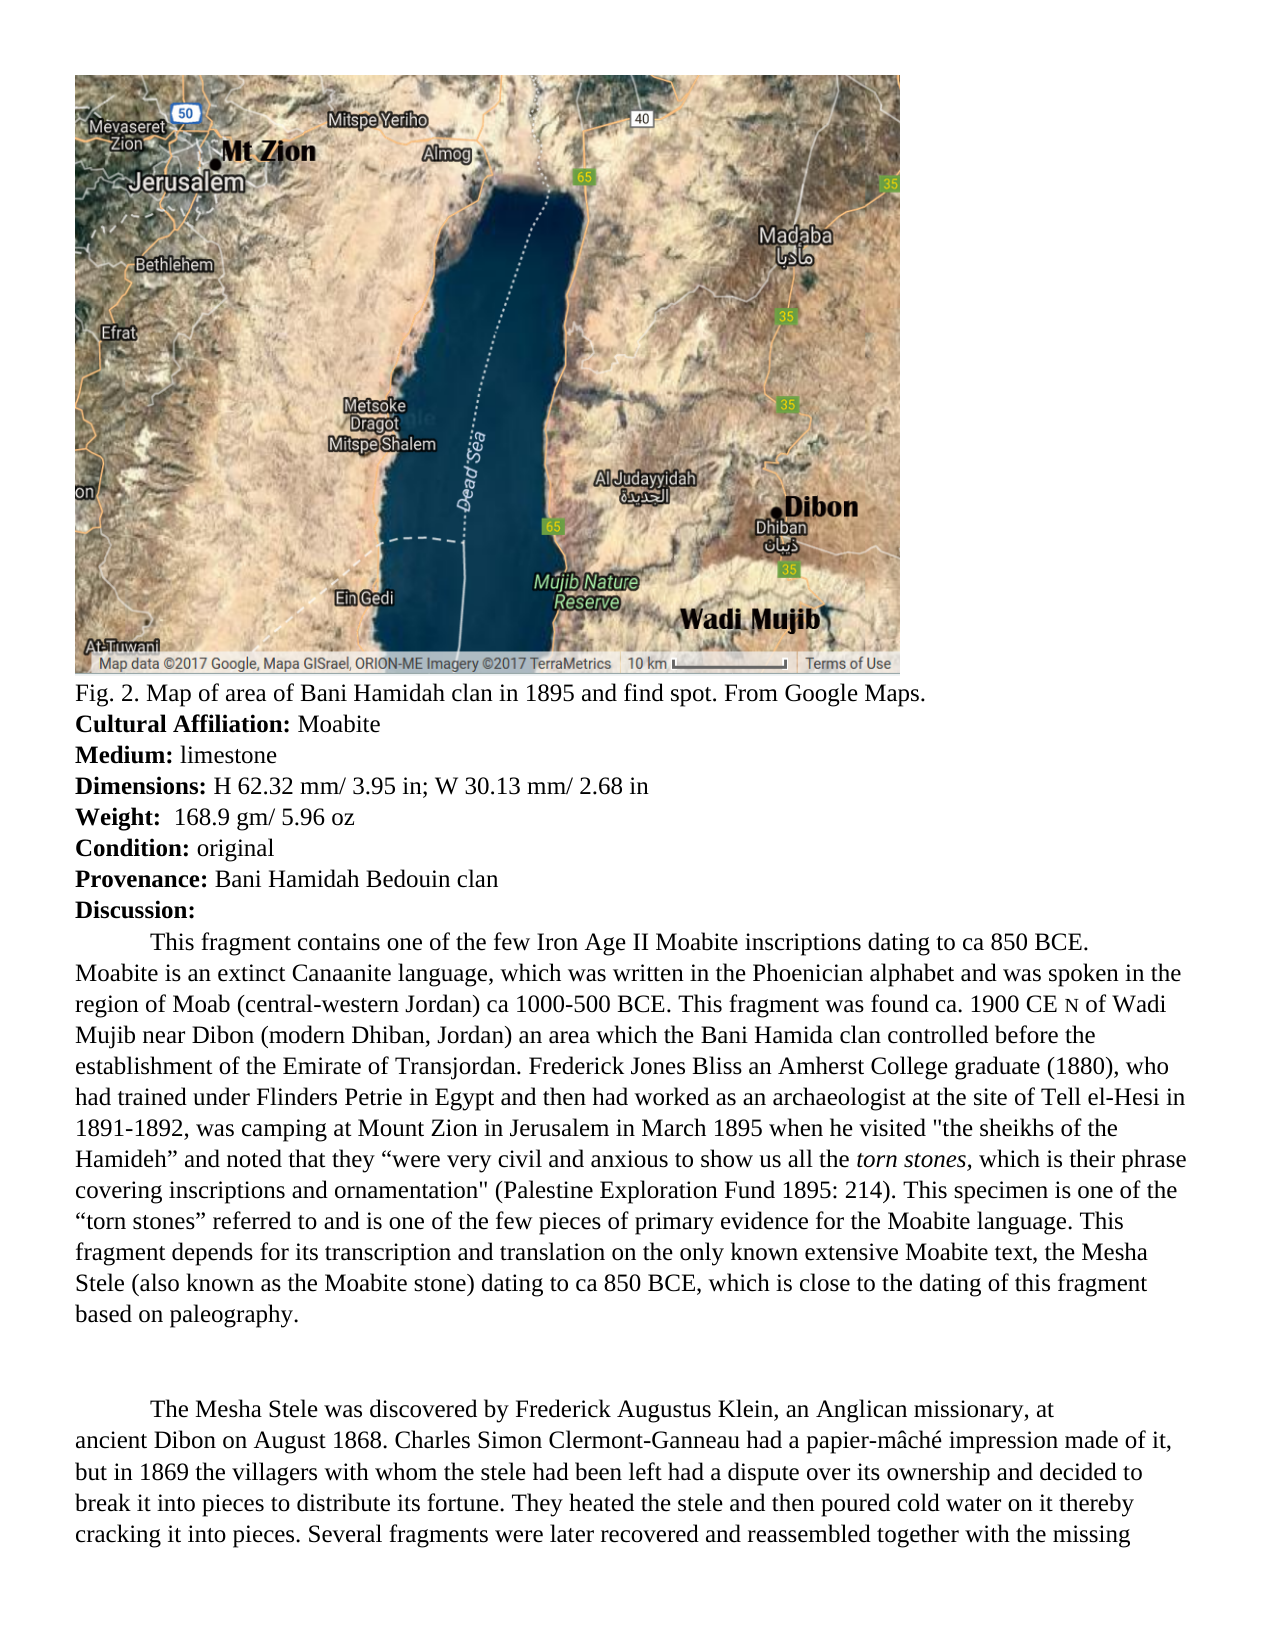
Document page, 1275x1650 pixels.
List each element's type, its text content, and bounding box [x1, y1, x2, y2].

text Dimensions: H 62.32 mm/ 3.95 in; W 30.13 mm/ 2.68 in [75, 771, 1200, 800]
text Medium: limestone [75, 740, 1200, 769]
text Discussion: [75, 896, 1200, 924]
text This fragment contains one of the few Iron Age II Moabite inscriptions dating to ca 850 BCE. Moabite is an extinct Canaanite language, which was written in the Phoenician alphabet and was spoken in the region of Moab (central-western Jordan) ca 1000-500 BCE. This fragment was found ca. 1900 CE n of Wadi Mujib near Dibon (modern Dhiban, Jordan) an area which the Bani Hamida clan controlled before the establishment of the Emirate of Transjordan. Frederick Jones Bliss an Amherst College graduate (1880), who had trained under Flinders Petrie in Egypt and then had worked as an archaeologist at the site of Tell el-Hesi in 1891-1892, was camping at Mount Zion in Jerusalem in March 1895 when he visited "the sheikhs of the Hamideh” and noted that they “were very civil and anxious to show us all the torn stones, which is their phrase covering inscriptions and ornamentation" (Palestine Exploration Fund 1895: 214). This specimen is one of the “torn stones” referred to and is one of the few pieces of primary evidence for the Moabite language. This fragment depends for its transcription and translation on the only known extensive Moabite text, the Mesha Stele (also known as the Moabite stone) dating to ca 850 BCE, which is close to the dating of this fragment based on paleography. [75, 927, 1200, 1328]
text Condition: original [75, 833, 1200, 862]
text Provenance: Bani Hamidah Bedouin clan [75, 864, 1200, 893]
text Weight: 168.9 gm/ 5.96 oz [75, 802, 1200, 831]
text Cultural Affiliation: Moabite [75, 709, 1200, 738]
text Fig. 2. Map of area of Bani Hamidah clan in 1895 and find spot. From Google Maps. [75, 678, 1200, 707]
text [75, 1394, 1200, 1547]
